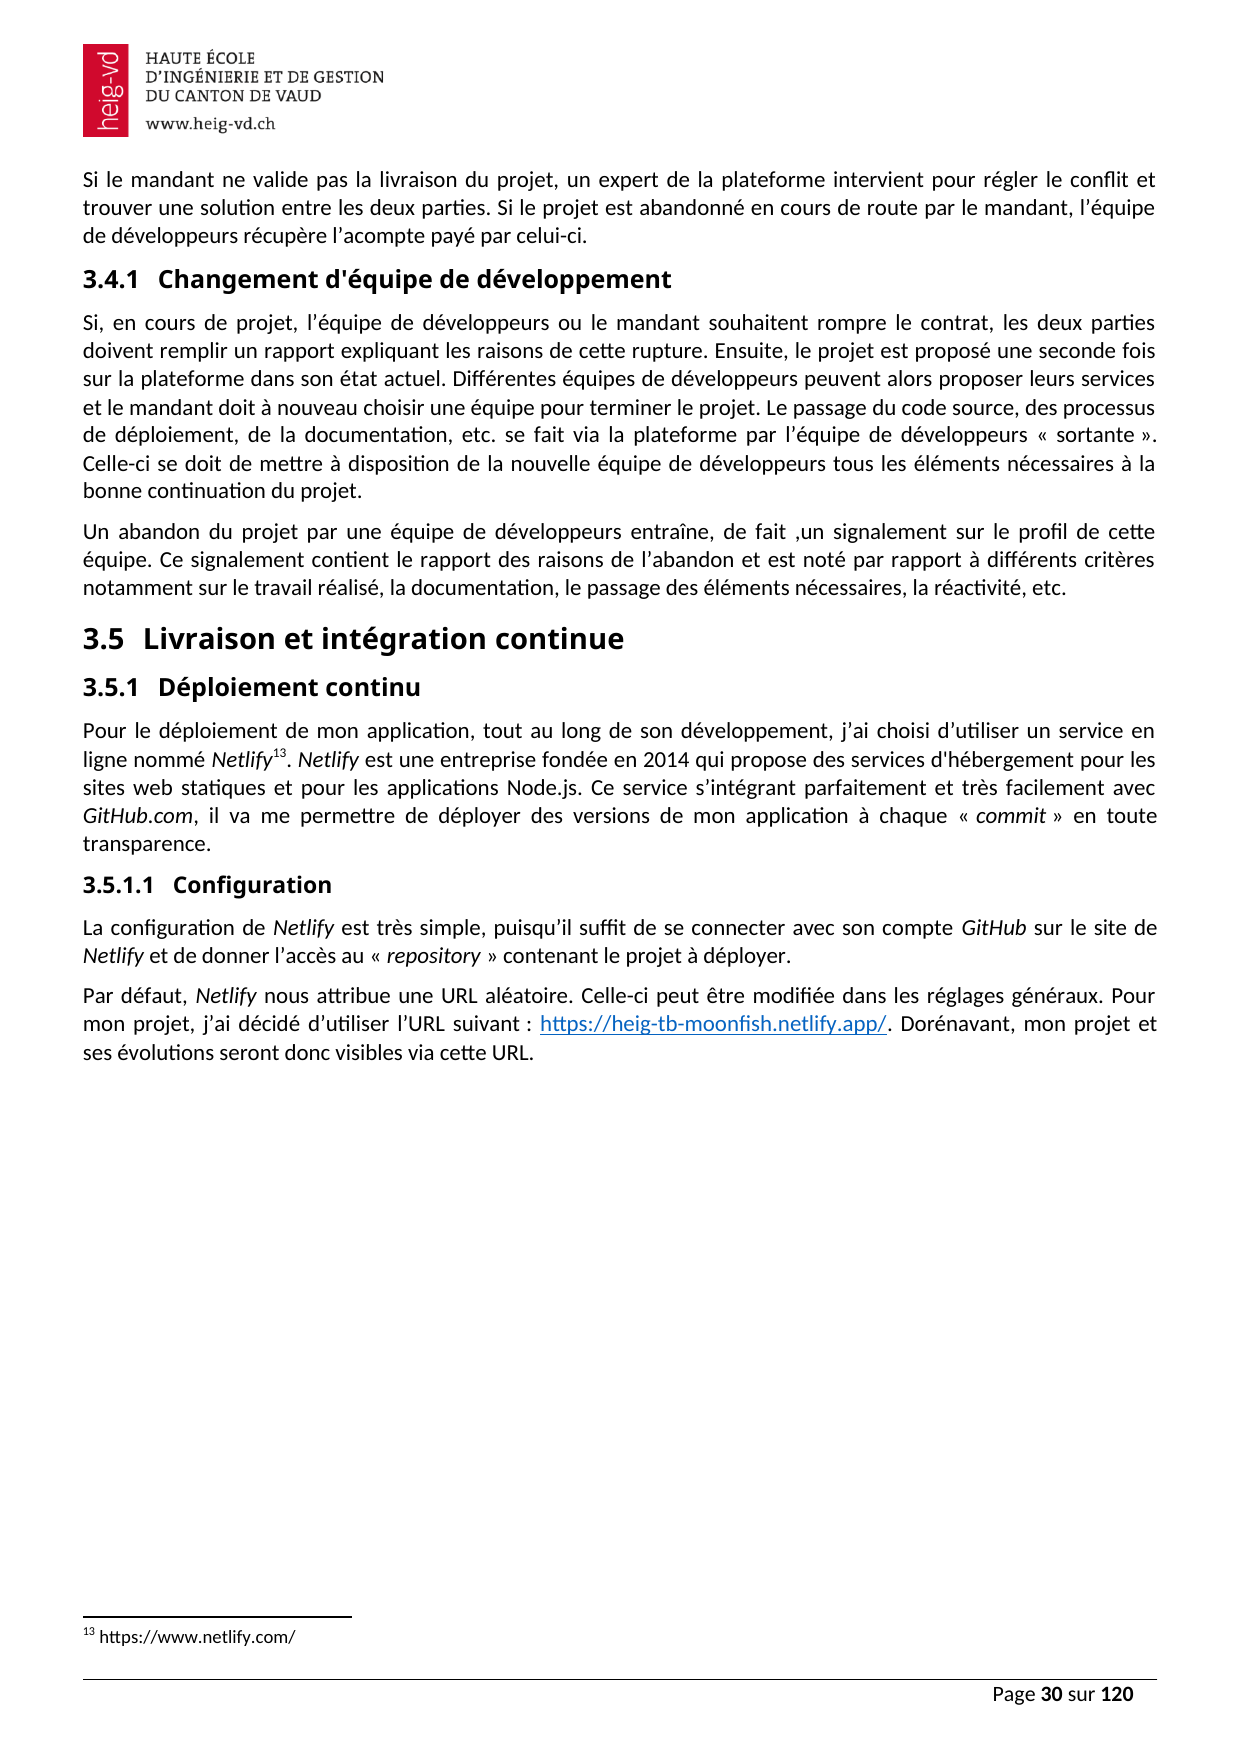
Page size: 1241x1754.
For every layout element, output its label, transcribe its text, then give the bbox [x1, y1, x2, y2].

subtitle Déploiement continu [83, 670, 1157, 704]
text Si, en cours de projet, l’équipe de développeurs ou le mandant souhaitent rompre le contrat, les deux parties doivent remplir un rapport expliquant les raisons de cette rupture. Ensuite, le projet est proposé une seconde fois sur la plateforme dans son état actuel. Différentes équipes de développeurs peuvent alors proposer leurs services et le mandant doit à nouveau choisir une équipe pour terminer le projet. Le passage du code source, des processus de déploiement, de la documentation, etc. se fait via la plateforme par l’équipe de développeurs « sortante ». Celle-ci se doit de mettre à disposition de la nouvelle équipe de développeurs tous les éléments nécessaires à la bonne continuation du projet. [83, 308, 1157, 505]
text Si le mandant ne valide pas la livraison du projet, un expert de la plateforme intervient pour régler le conflit et trouver une solution entre les deux parties. Si le projet est abandonné en cours de route par le mandant, l’équipe de développeurs récupère l’acompte payé par celui-ci. [83, 165, 1157, 249]
text Pour le déploiement de mon application, tout au long de son développement, j’ai choisi d’utiliser un service en ligne nommé Netlify. Netlify est une entreprise fondée en 2014 qui propose des services d'hébergement pour les sites web statiques et pour les applications Node.js. Ce service s’intégrant parfaitement et très facilement avec GitHub.com, il va me permettre de déployer des versions de mon application à chaque « commit » en toute transparence. [83, 717, 1157, 857]
subtitle Changement d'équipe de développement [83, 262, 1157, 296]
subtitle Configuration [83, 869, 1157, 901]
subtitle Livraison et intégration continue [83, 618, 1157, 658]
text La configuration de Netlify est très simple, puisqu’il suffit de se connecter avec son compte GitHub sur le site de Netlify et de donner l’accès au « repository » contenant le projet à déployer. [83, 913, 1157, 969]
text Un abandon du projet par une équipe de développeurs entraîne, de fait ,un signalement sur le profil de cette équipe. Ce signalement contient le rapport des raisons de l’abandon et est noté par rapport à différents critères notamment sur le travail réalisé, la documentation, le passage des éléments nécessaires, la réactivité, etc. [83, 517, 1157, 601]
picture [83, 44, 384, 137]
text Par défaut, Netlify nous attribue une URL aléatoire. Celle-ci peut être modifiée dans les réglages généraux. Pour mon projet, j’ai décidé d’utiliser l’URL suivant : https://heig-tb-moonfish.netlify.app/. Dorénavant, mon projet et ses évolutions seront donc visibles via cette URL. [83, 982, 1157, 1066]
